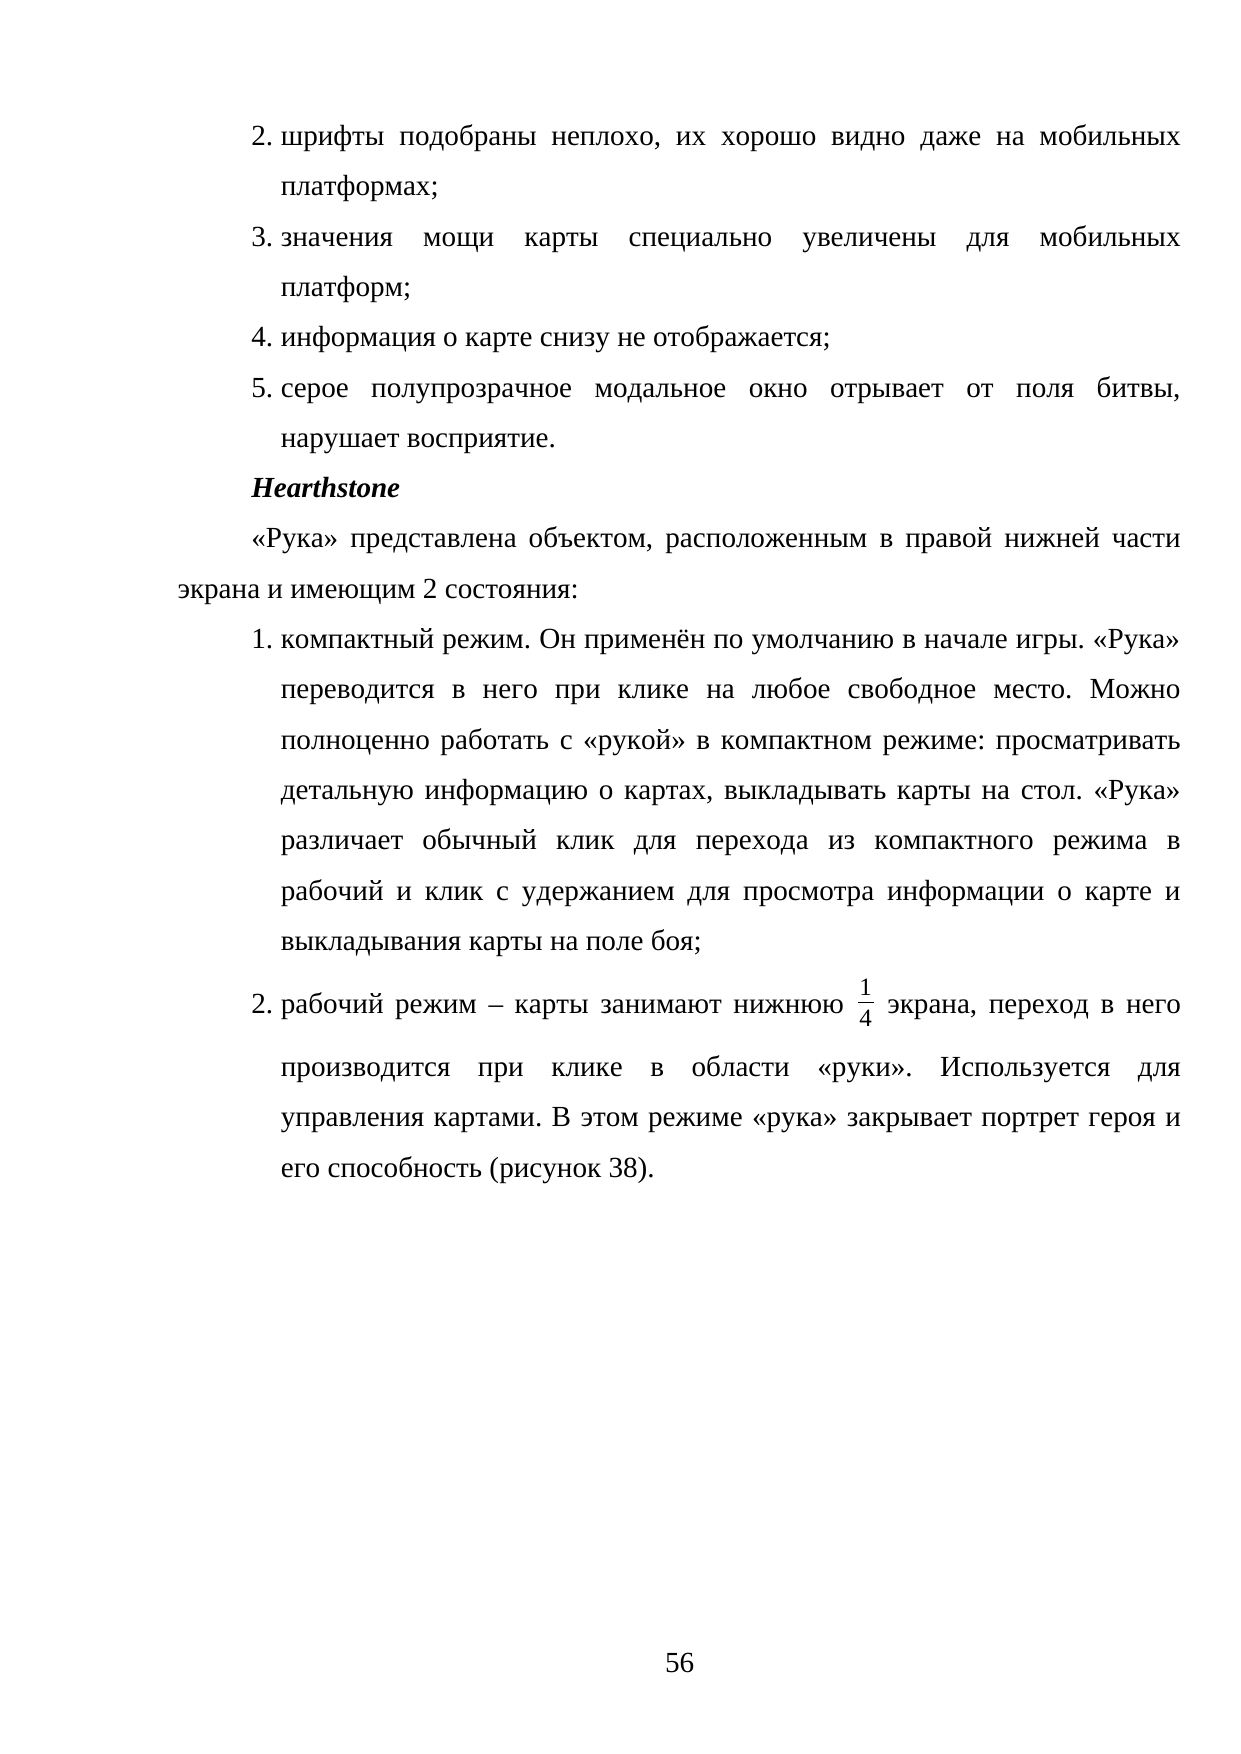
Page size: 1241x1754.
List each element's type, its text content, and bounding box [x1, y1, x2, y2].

list серое полупрозрачное модальное окно отрывает от поля битвы, нарушает восприятие. [251, 370, 1181, 453]
text «Рука» представлена объектом, расположенным в правой нижней части экрана и имеющим 2 состояния: [177, 521, 1181, 604]
list значения мощи карты специально увеличены для мобильных платформ; [251, 219, 1181, 303]
text Hearthstone [177, 470, 1181, 504]
list информация о карте снизу не отображается; [251, 319, 1181, 353]
list компактный режим. Он применён по умолчанию в начале игры. «Рука» переводится в него при клике на любое свободное место. Можно полноценно работать с «рукой» в компактном режиме: просматривать детальную информацию о картах, выкладывать карты на стол. «Рука» различает обычный клик для перехода из компактного режима в рабочий и клик с удержанием для просмотра информации о карте и выкладывания карты на поле боя; [251, 621, 1181, 957]
list рабочий режим – карты занимают нижнюю экрана, переход в него производится при клике в области «руки». Используется для управления картами. В этом режиме «рука» закрывает портрет героя и его способность (рисунок 38). [251, 973, 1181, 1183]
list шрифты подобраны неплохо, их хорошо видно даже на мобильных платформах; [251, 118, 1181, 202]
